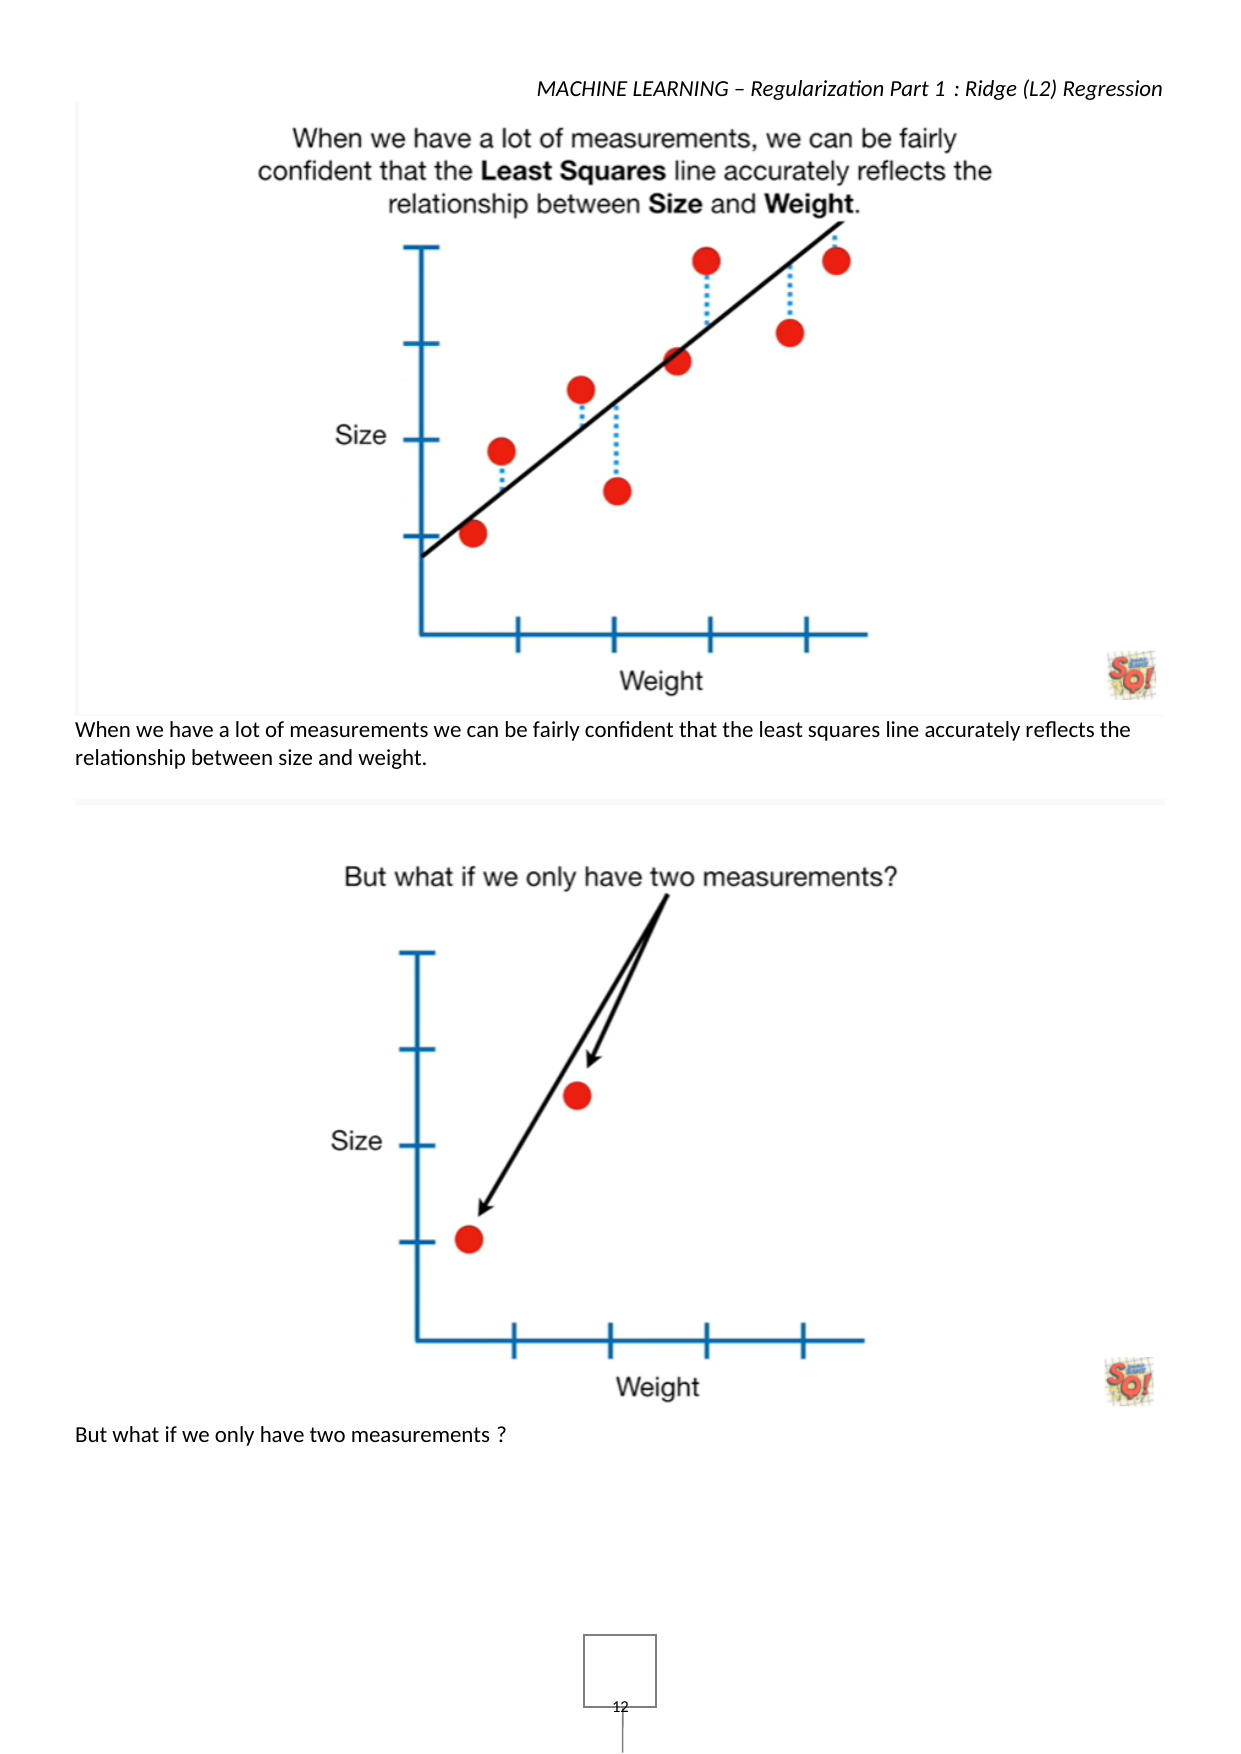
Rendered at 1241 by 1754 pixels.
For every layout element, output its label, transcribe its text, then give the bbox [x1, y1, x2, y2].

picture [75, 101, 1166, 716]
text But what if we only have two measurements ? [75, 1421, 1165, 1448]
text When we have a lot of measurements we can be fairly confident that the least squares line accurately reflects the relationship between size and weight. [75, 716, 1165, 771]
picture [75, 799, 1166, 1421]
